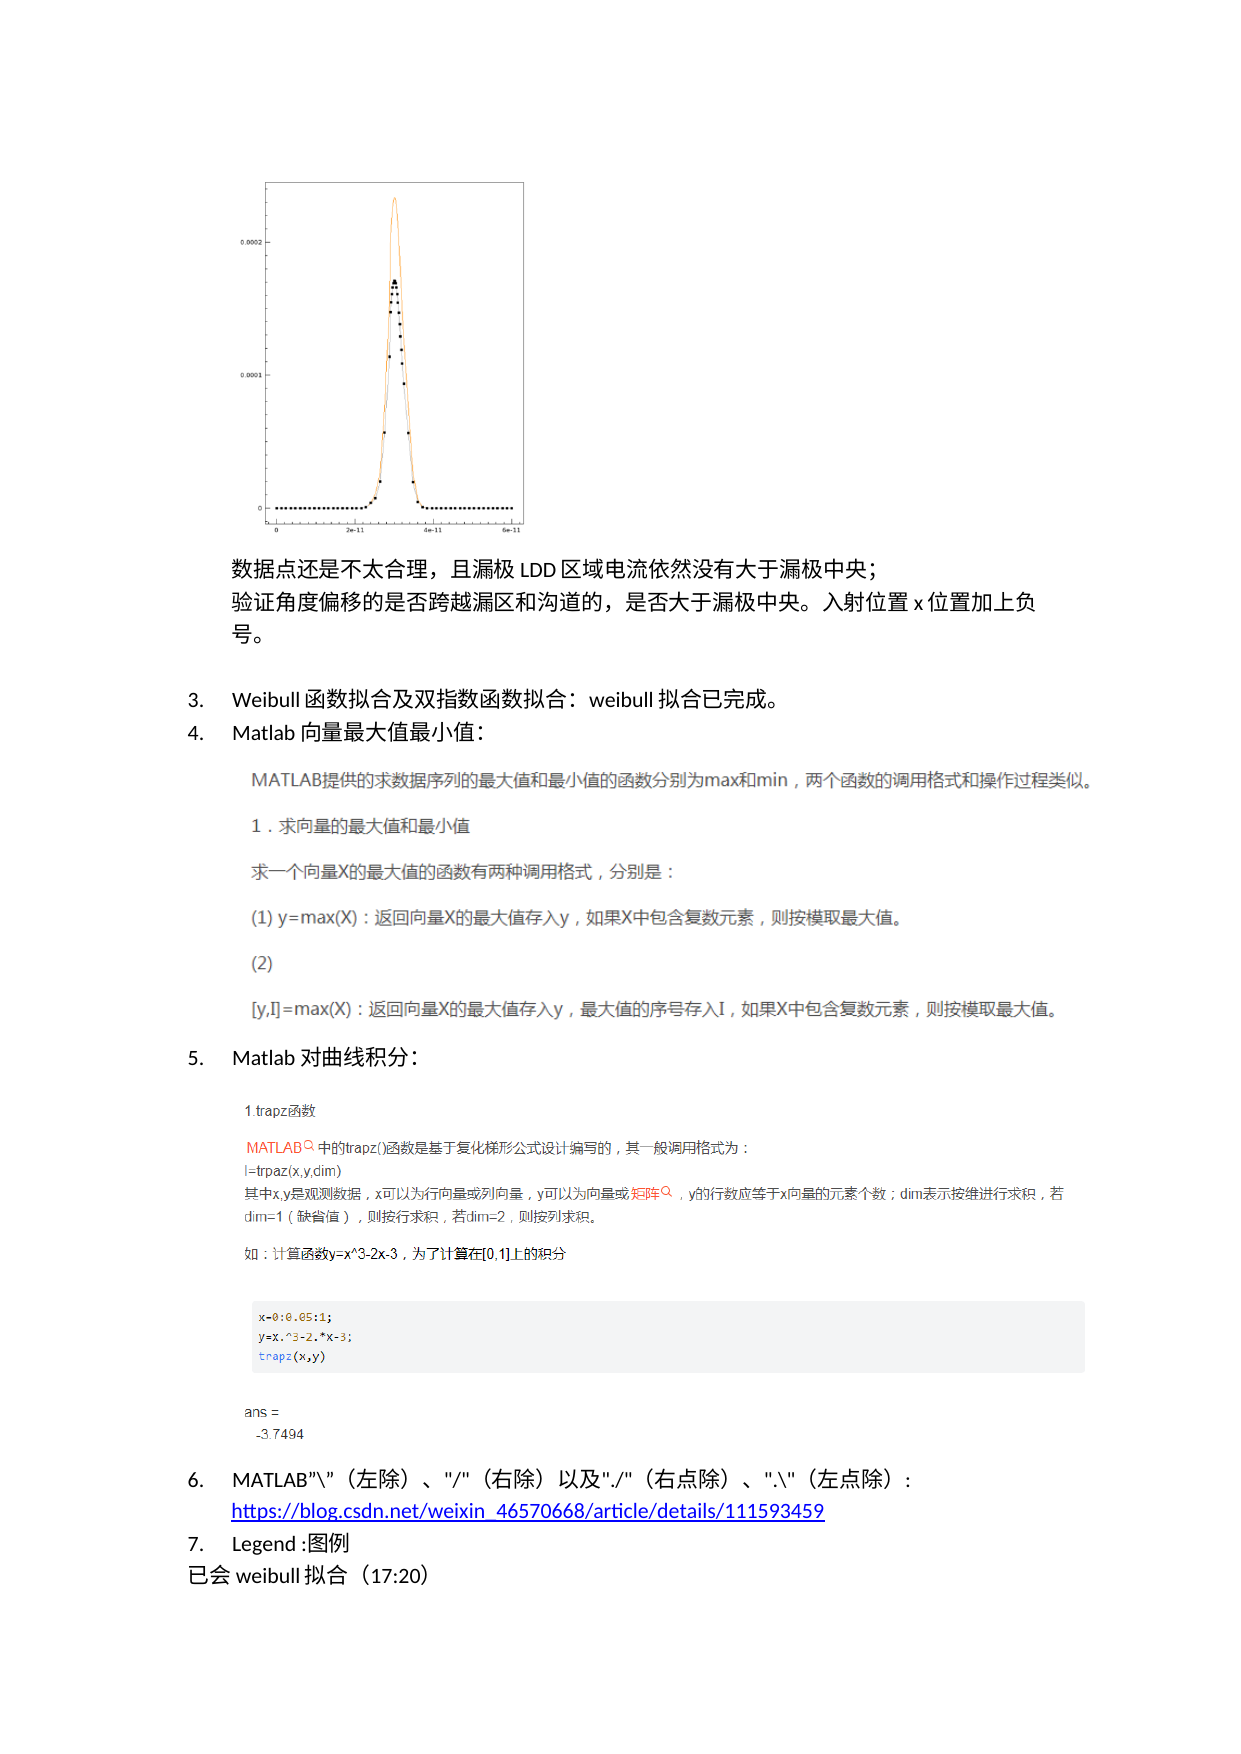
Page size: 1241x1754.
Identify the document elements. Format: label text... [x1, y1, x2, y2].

list Matlab对曲线积分： [187, 1039, 1053, 1072]
list Matlab向量最大值最小值： [187, 714, 1053, 747]
list Legend :图例 [187, 1527, 1053, 1559]
list 验证角度偏移的是否跨越漏区和沟道的，是否大于漏极中央。入射位置x位置加上负号。 [231, 584, 1053, 649]
list MATLAB”\”（左除）、"/"（右除）以及"./"（右点除）、".\"（左点除）: [187, 1462, 1053, 1494]
list 已会weibull拟合（17:20） [187, 1559, 1053, 1592]
list Weibull函数拟合及双指数函数拟合：weibull拟合已完成。 [187, 682, 1053, 714]
picture [231, 176, 528, 538]
list https://blog.csdn.net/weixin_46570668/article/details/111593459 [187, 1494, 1053, 1527]
picture [231, 759, 1096, 1027]
picture [231, 1087, 1096, 1446]
list 数据点还是不太合理，且漏极LDD区域电流依然没有大于漏极中央； [187, 552, 1053, 584]
